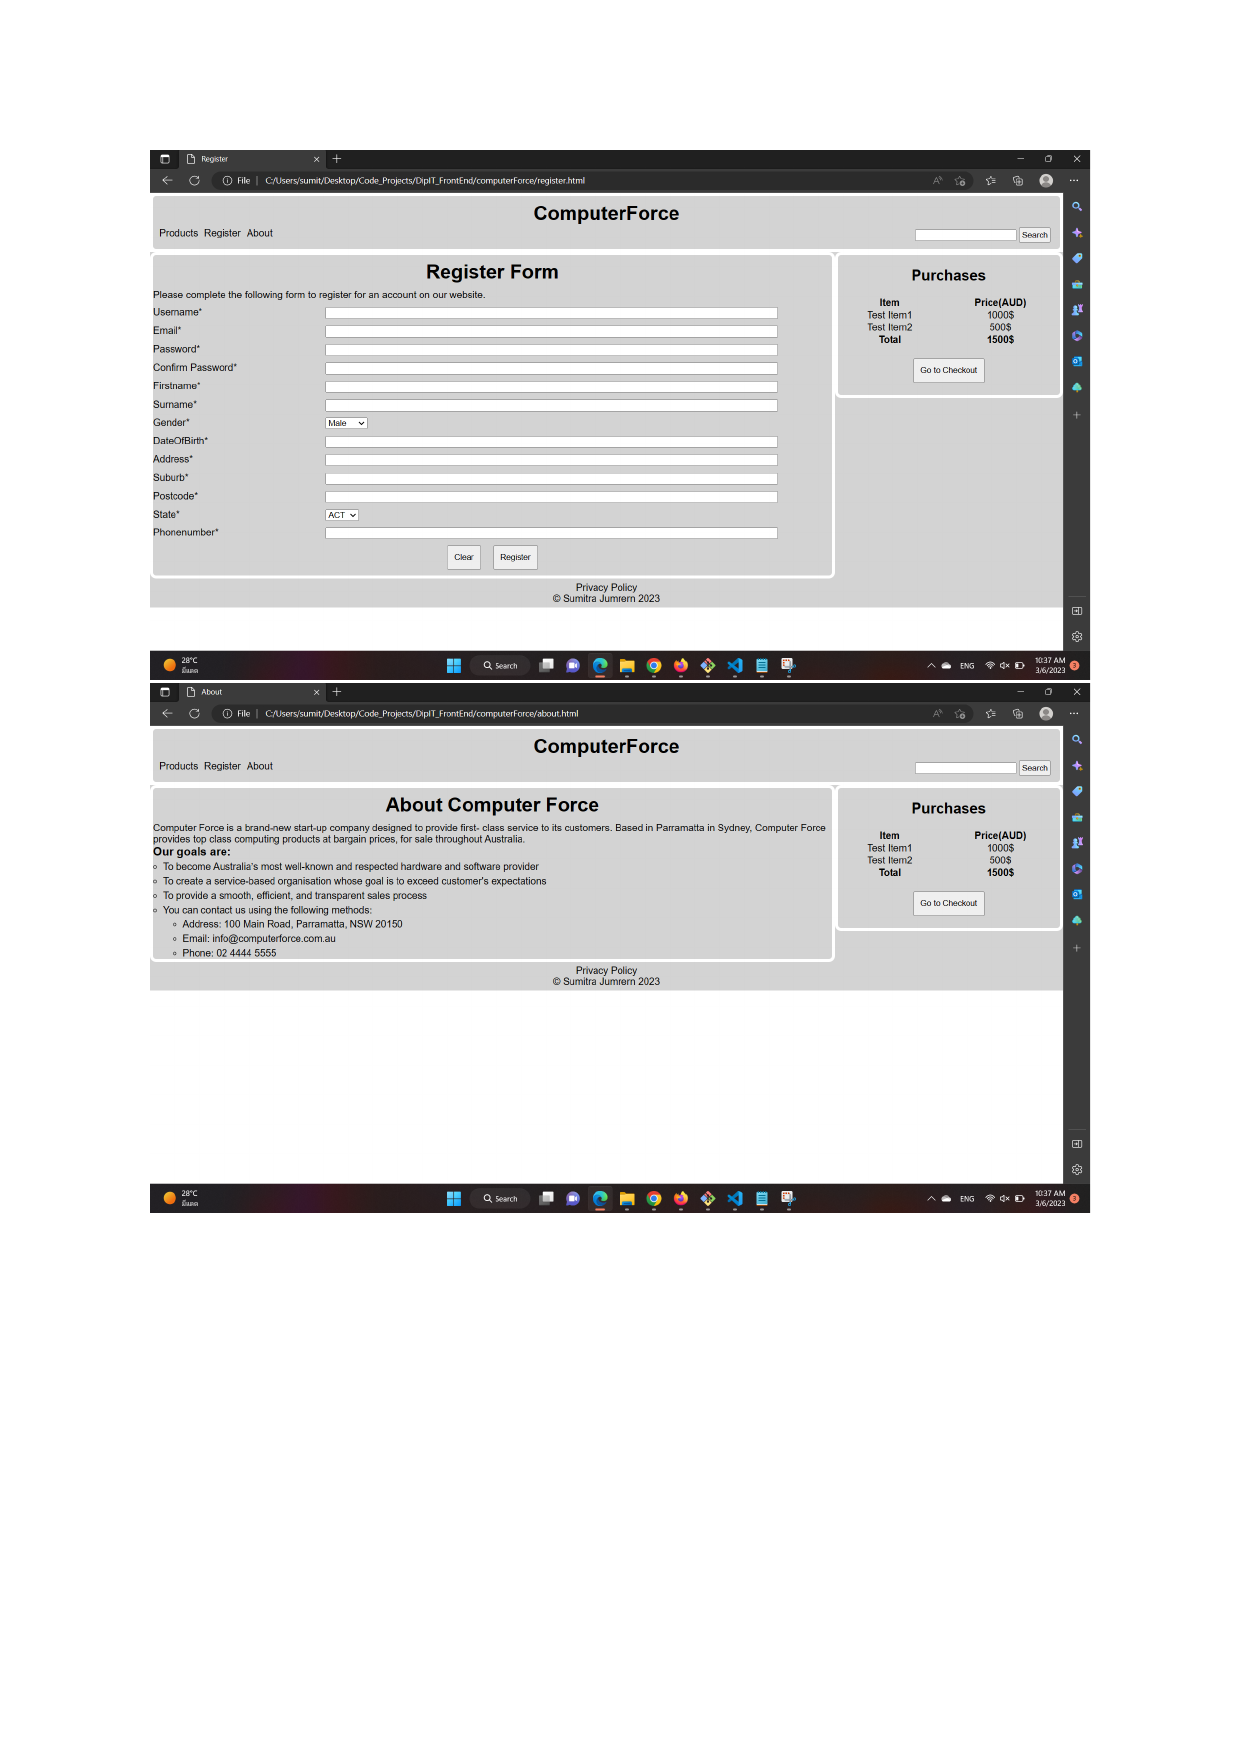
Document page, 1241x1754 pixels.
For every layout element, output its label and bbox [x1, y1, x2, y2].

picture [150, 683, 1091, 1213]
picture [150, 150, 1091, 680]
